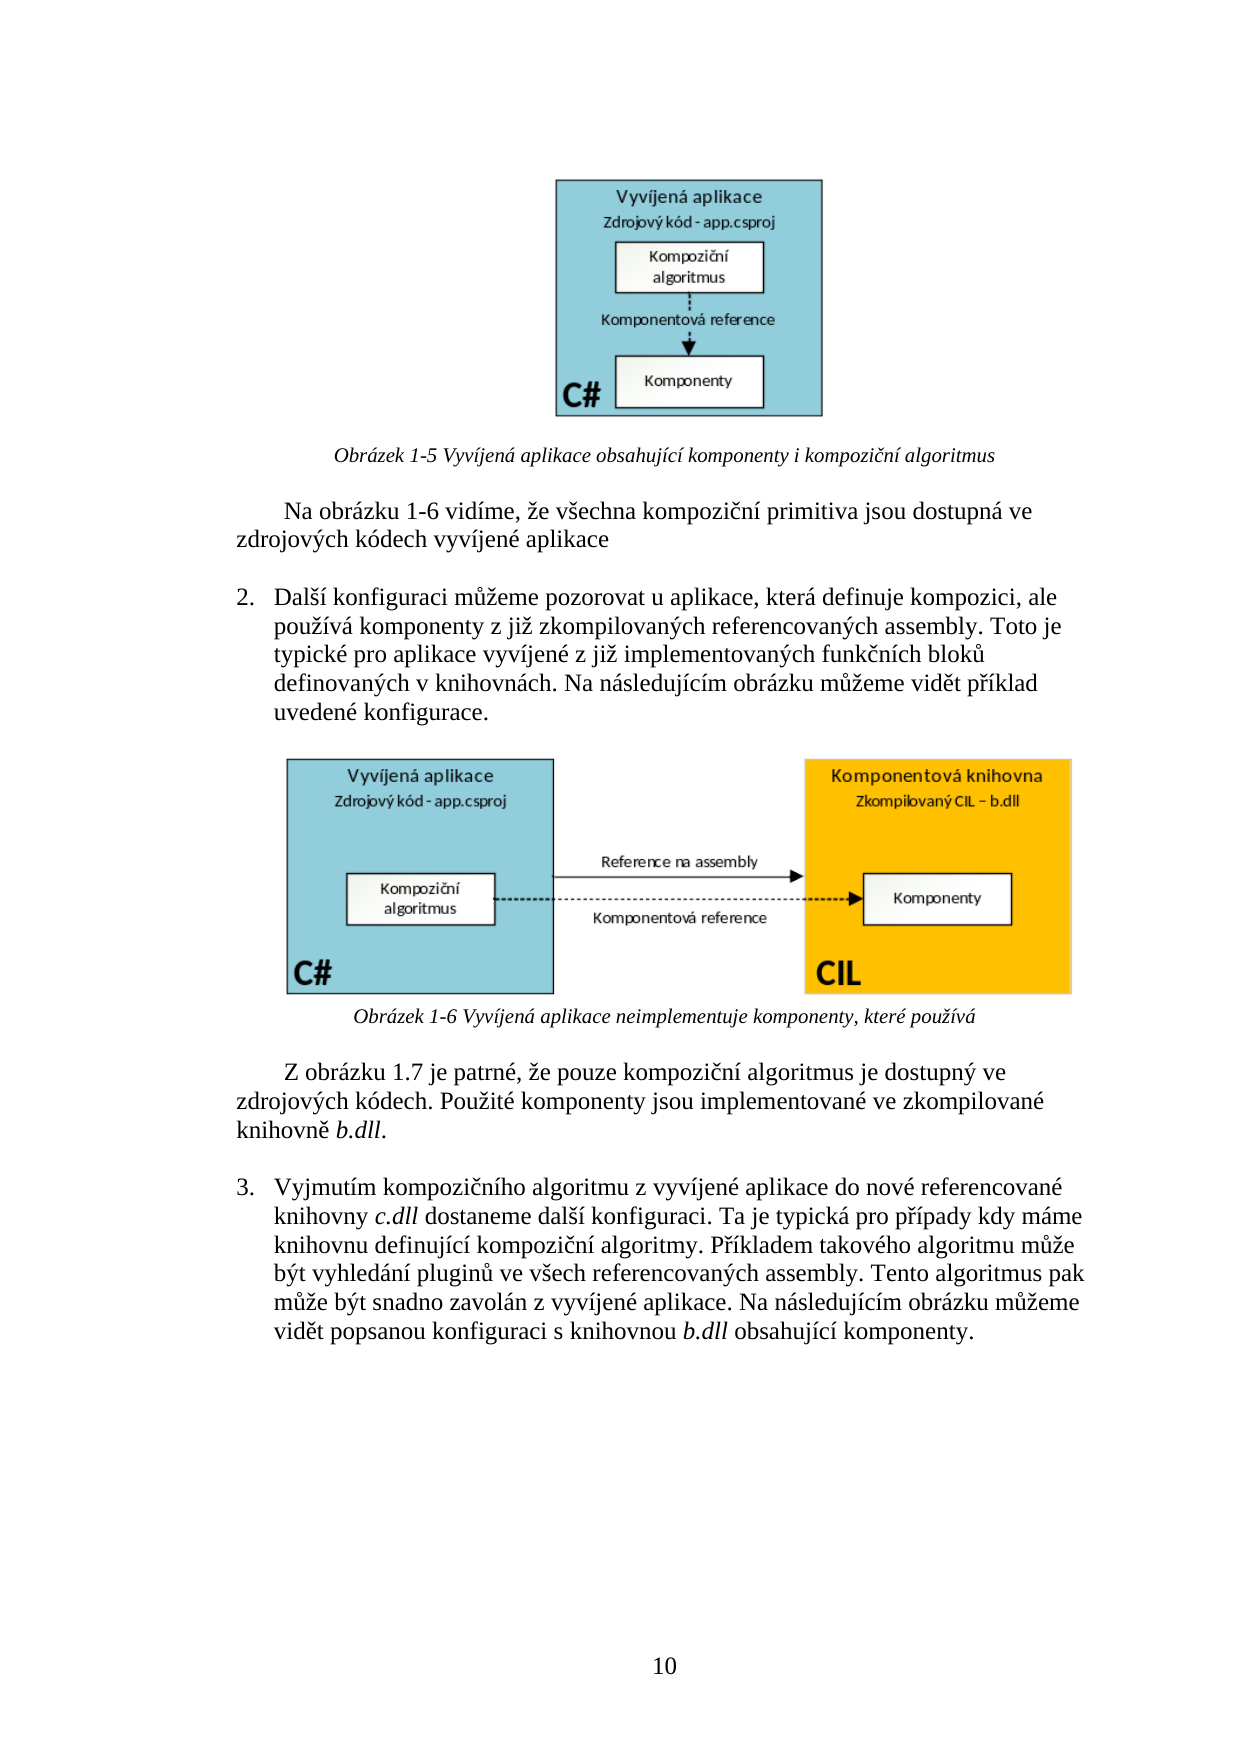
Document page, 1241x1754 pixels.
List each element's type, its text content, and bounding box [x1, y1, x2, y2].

text Na obrázku 1-6 vidíme, že všechna kompoziční primitiva jsou dostupná ve zdrojových kódech vyvíjené aplikace [236, 496, 1092, 553]
list Vyjmutím kompozičního algoritmu z vyvíjené aplikace do nové referencované knihovny c.dll dostaneme další konfiguraci. Ta je typická pro případy kdy máme knihovnu definující kompoziční algoritmy. Příkladem takového algoritmu může být vyhledání pluginů ve všech referencovaných assembly. Tento algoritmus pak může být snadno zavolán z vyvíjené aplikace. Na následujícím obrázku můžeme vidět popsanou konfiguraci s knihovnou b.dll obsahující komponenty. [236, 1172, 1092, 1345]
list Další konfiguraci můžeme pozorovat u aplikace, která definuje kompozici, ale používá komponenty z již zkompilovaných referencovaných assembly. Toto je typické pro aplikace vyvíjené z již implementovaných funkčních bloků definovaných v knihovnách. Na následujícím obrázku můžeme vidět příklad uvedené konfigurace. [236, 582, 1092, 726]
text Z obrázku 1.7 je patrné, že pouze kompoziční algoritmus je dostupný ve zdrojových kódech. Použité komponenty jsou implementované ve zkompilované knihovně b.dll. [236, 1057, 1092, 1143]
